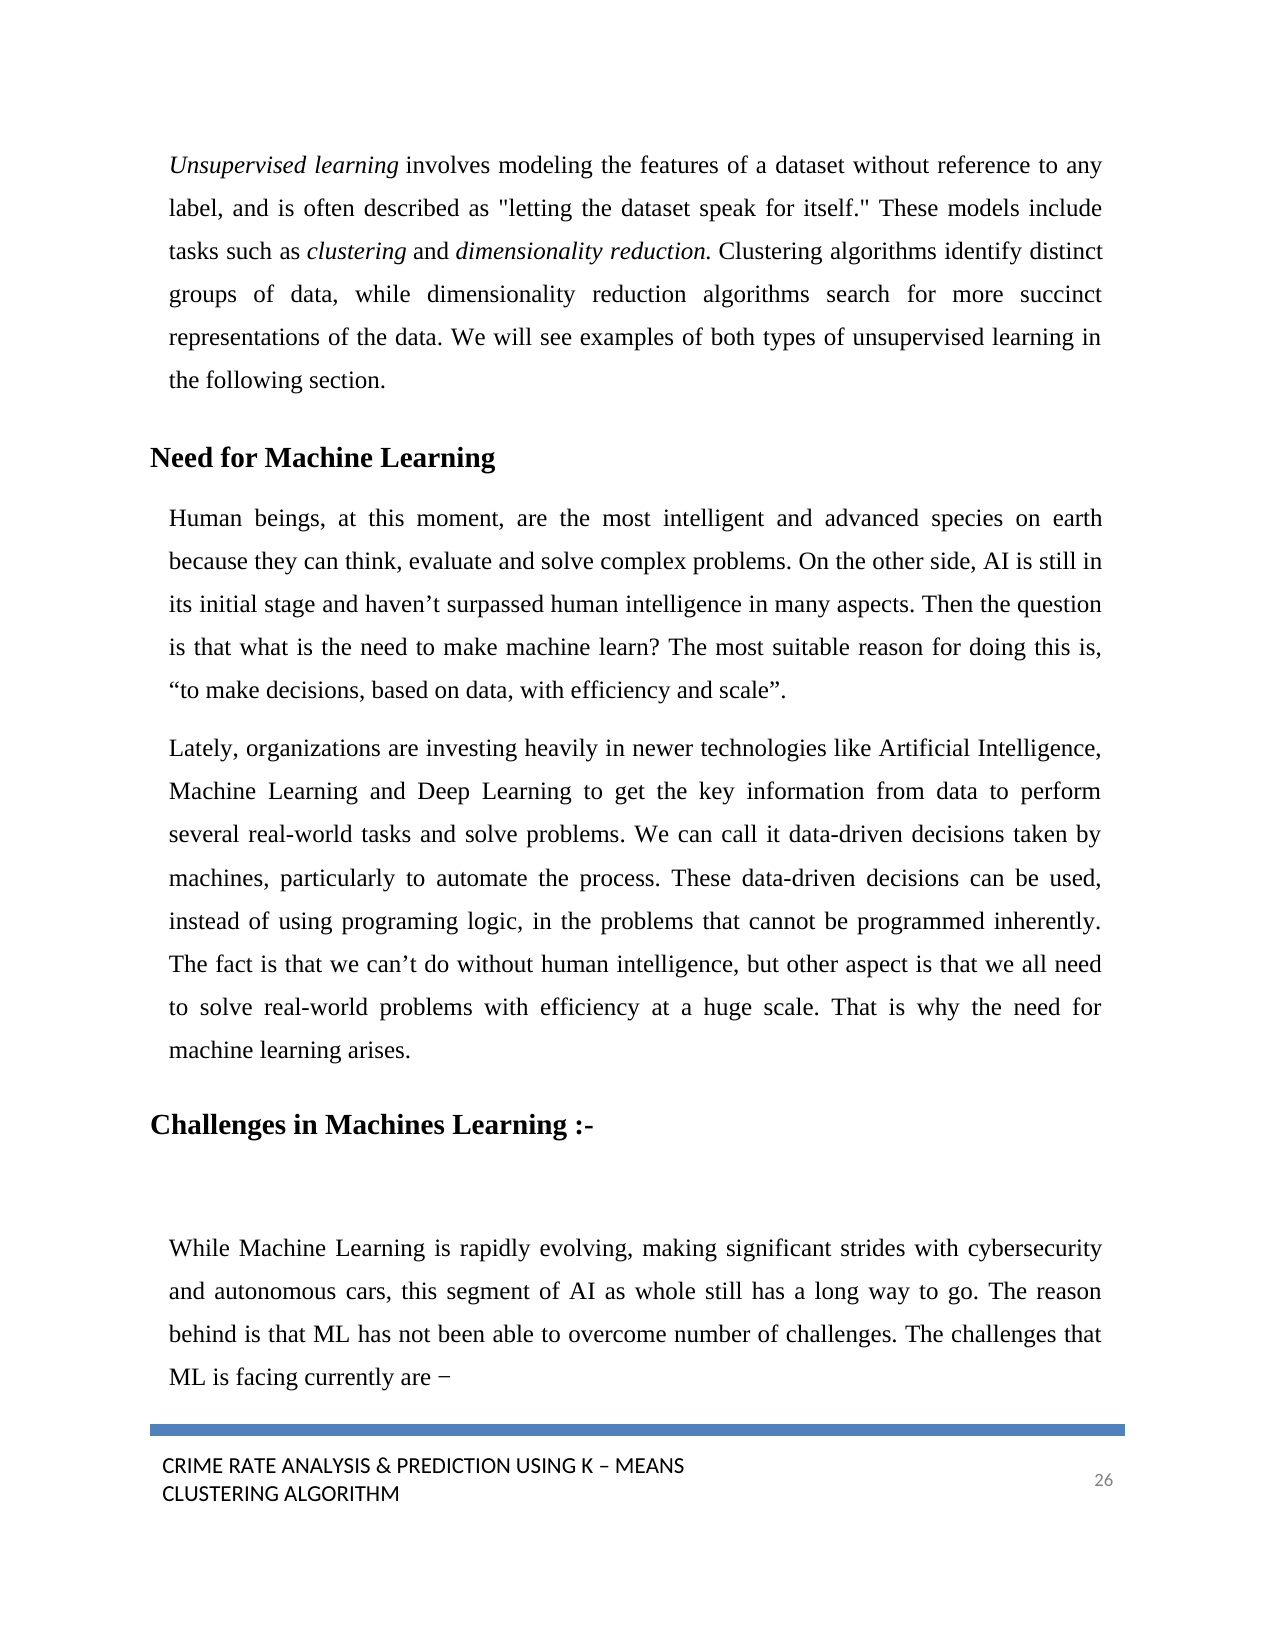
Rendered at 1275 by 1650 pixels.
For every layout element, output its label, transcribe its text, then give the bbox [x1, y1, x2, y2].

subtitle Challenges in Machines Learning :- [150, 1107, 1125, 1141]
text Human beings, at this moment, are the most intelligent and advanced species on earth because they can think, evaluate and solve complex problems. On the other side, AI is still in its initial stage and haven’t surpassed human intelligence in many aspects. Then the question is that what is the need to make machine learn? The most suitable reason for doing this is, “to make decisions, based on data, with efficiency and scale”. [169, 503, 1103, 704]
subtitle Need for Machine Learning [150, 440, 1125, 473]
text Lately, organizations are investing heavily in newer technologies like Artificial Intelligence, Machine Learning and Deep Learning to get the key information from data to perform several real-world tasks and solve problems. We can call it data-driven decisions taken by machines, particularly to automate the process. These data-driven decisions can be used, instead of using programing logic, in the problems that cannot be programmed inherently. The fact is that we can’t do without human intelligence, but other aspect is that we all need to solve real-world problems with efficiency at a huge scale. That is why the need for machine learning arises. [169, 733, 1103, 1064]
text Unsupervised learning involves modeling the features of a dataset without reference to any label, and is often described as "letting the dataset speak for itself." These models include tasks such as clustering and dimensionality reduction. Clustering algorithms identify distinct groups of data, while dimensionality reduction algorithms search for more succinct representations of the data. We will see examples of both types of unsupervised learning in the following section. [169, 150, 1103, 394]
text While Machine Learning is rapidly evolving, making significant strides with cybersecurity and autonomous cars, this segment of AI as whole still has a long way to go. The reason behind is that ML has not been able to overcome number of challenges. The challenges that ML is facing currently are − [169, 1233, 1103, 1391]
